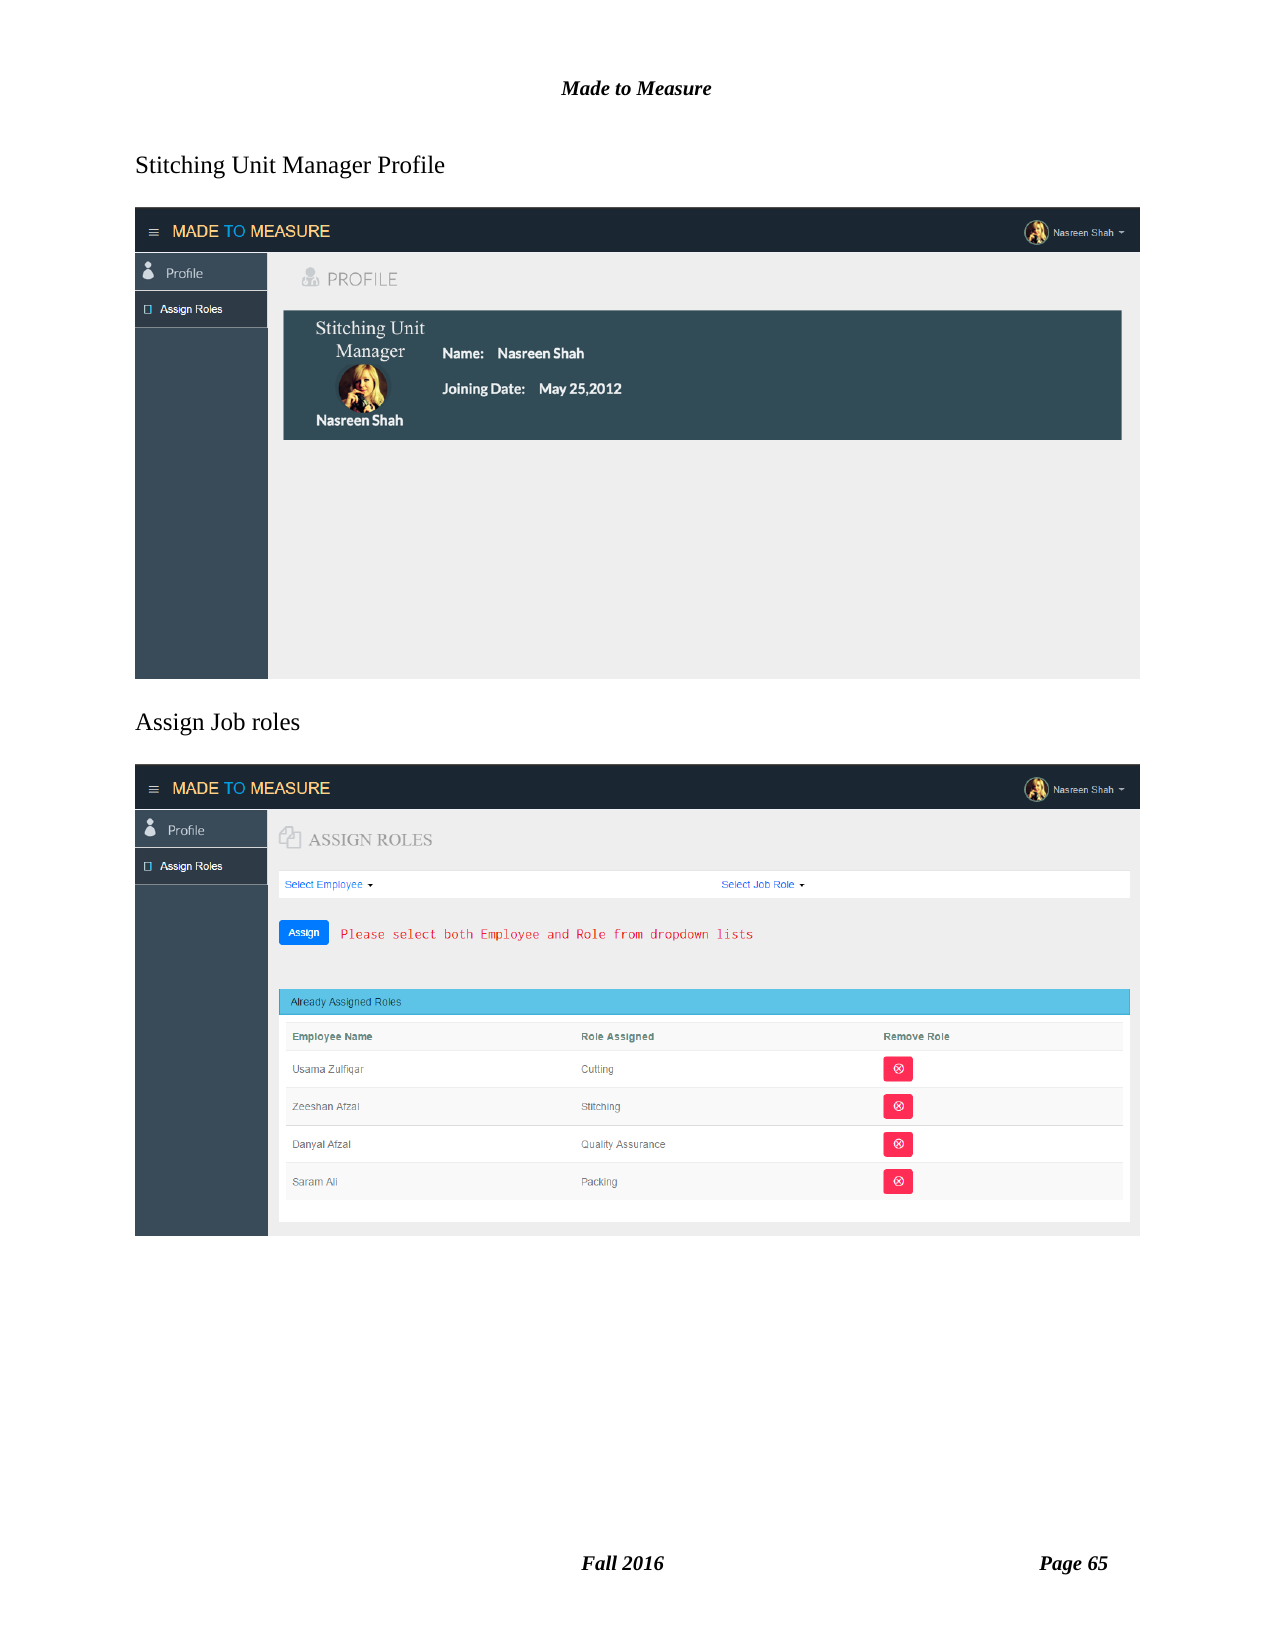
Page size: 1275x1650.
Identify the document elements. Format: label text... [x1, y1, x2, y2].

text Stitching Unit Manager Profile [135, 150, 1140, 179]
text Assign Job roles [135, 707, 1140, 736]
picture [135, 207, 1140, 679]
picture [135, 764, 1140, 1236]
